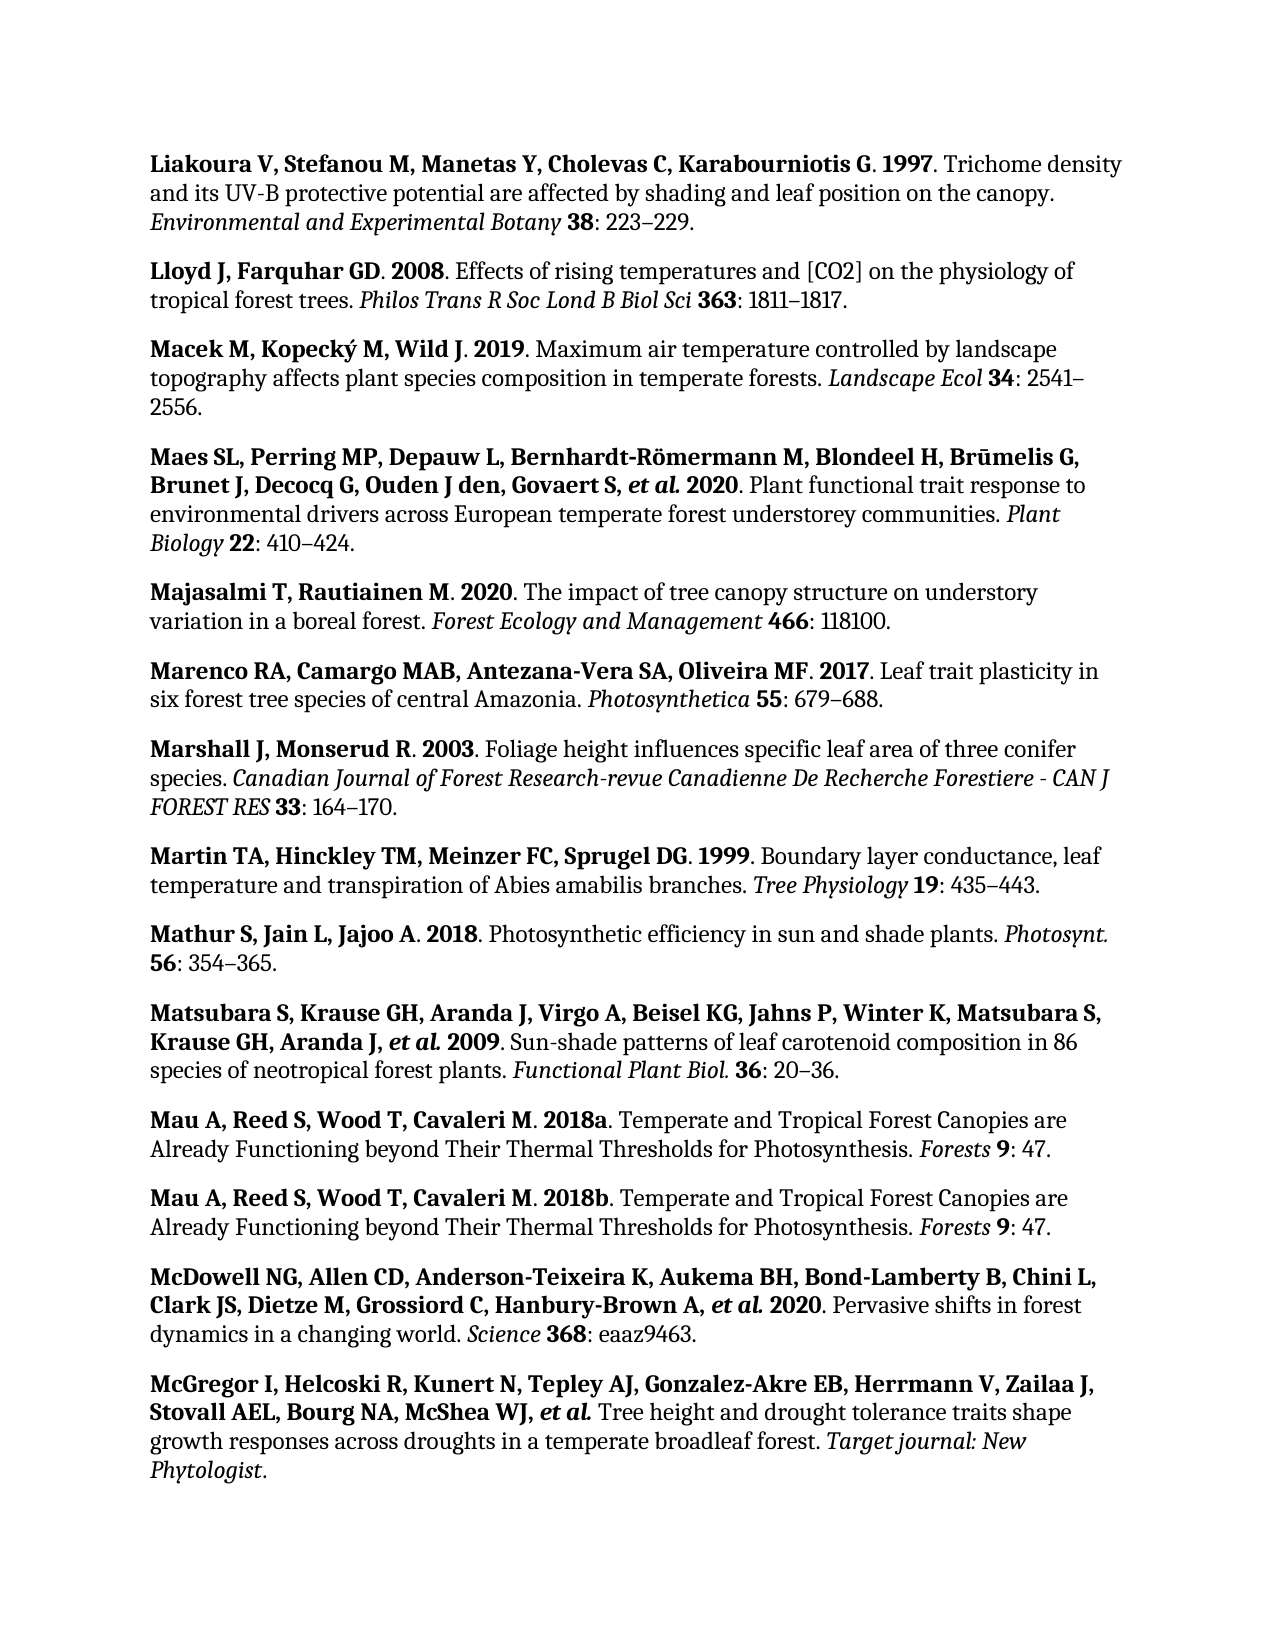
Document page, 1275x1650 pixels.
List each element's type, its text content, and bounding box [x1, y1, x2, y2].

text Mau A, Reed S, Wood T, Cavaleri M. 2018b. Temperate and Tropical Forest Canopies are Already Functioning beyond Their Thermal Thresholds for Photosynthesis. Forests 9: 47. [150, 1184, 1125, 1242]
text McGregor I, Helcoski R, Kunert N, Tepley AJ, Gonzalez-Akre EB, Herrmann V, Zailaa J, Stovall AEL, Bourg NA, McShea WJ, et al. Tree height and drought tolerance traits shape growth responses across droughts in a temperate broadleaf forest. Target journal: New Phytologist. [150, 1369, 1125, 1484]
text Majasalmi T, Rautiainen M. 2020. The impact of tree canopy structure on understory variation in a boreal forest. Forest Ecology and Management 466: 118100. [150, 578, 1125, 636]
text Martin TA, Hinckley TM, Meinzer FC, Sprugel DG. 1999. Boundary layer conductance, leaf temperature and transpiration of Abies amabilis branches. Tree Physiology 19: 435–443. [150, 842, 1125, 899]
text McDowell NG, Allen CD, Anderson-Teixeira K, Aukema BH, Bond-Lamberty B, Chini L, Clark JS, Dietze M, Grossiord C, Hanbury-Brown A, et al. 2020. Pervasive shifts in forest dynamics in a changing world. Science 368: eaaz9463. [150, 1262, 1125, 1349]
text Maes SL, Perring MP, Depauw L, Bernhardt‐Römermann M, Blondeel H, Brūmelis G, Brunet J, Decocq G, Ouden J den, Govaert S, et al. 2020. Plant functional trait response to environmental drivers across European temperate forest understorey communities. Plant Biology 22: 410–424. [150, 442, 1125, 557]
text Mau A, Reed S, Wood T, Cavaleri M. 2018a. Temperate and Tropical Forest Canopies are Already Functioning beyond Their Thermal Thresholds for Photosynthesis. Forests 9: 47. [150, 1106, 1125, 1163]
text Lloyd J, Farquhar GD. 2008. Effects of rising temperatures and [CO2] on the physiology of tropical forest trees. Philos Trans R Soc Lond B Biol Sci 363: 1811–1817. [150, 257, 1125, 314]
text Marenco RA, Camargo MAB, Antezana-Vera SA, Oliveira MF. 2017. Leaf trait plasticity in six forest tree species of central Amazonia. Photosynthetica 55: 679–688. [150, 657, 1125, 714]
text Macek M, Kopecký M, Wild J. 2019. Maximum air temperature controlled by landscape topography affects plant species composition in temperate forests. Landscape Ecol 34: 2541–2556. [150, 335, 1125, 422]
text Matsubara S, Krause GH, Aranda J, Virgo A, Beisel KG, Jahns P, Winter K, Matsubara S, Krause GH, Aranda J, et al. 2009. Sun-shade patterns of leaf carotenoid composition in 86 species of neotropical forest plants. Functional Plant Biol. 36: 20–36. [150, 999, 1125, 1085]
text Marshall J, Monserud R. 2003. Foliage height influences specific leaf area of three conifer species. Canadian Journal of Forest Research-revue Canadienne De Recherche Forestiere - CAN J FOREST RES 33: 164–170. [150, 735, 1125, 821]
text Liakoura V, Stefanou M, Manetas Y, Cholevas C, Karabourniotis G. 1997. Trichome density and its UV-B protective potential are affected by shading and leaf position on the canopy. Environmental and Experimental Botany 38: 223–229. [150, 150, 1125, 236]
text Mathur S, Jain L, Jajoo A. 2018. Photosynthetic efficiency in sun and shade plants. Photosynt. 56: 354–365. [150, 920, 1125, 978]
